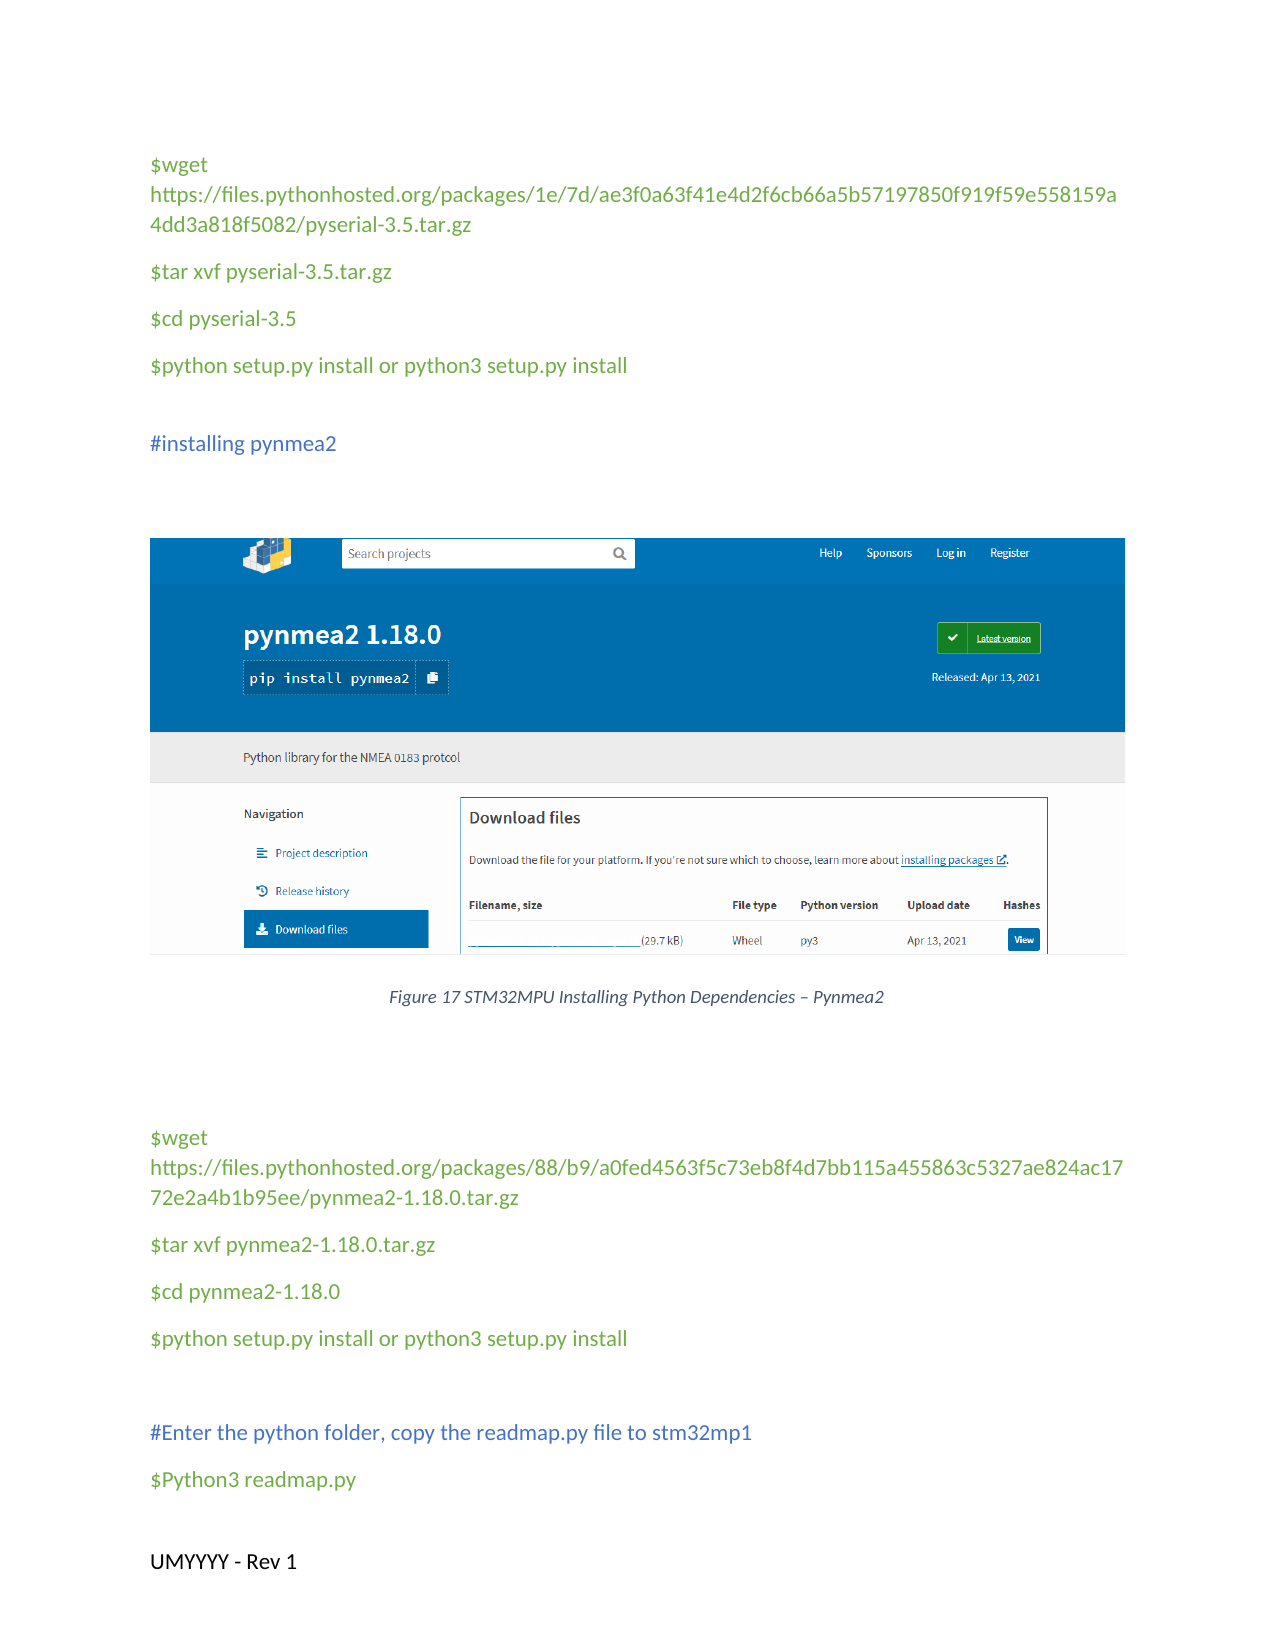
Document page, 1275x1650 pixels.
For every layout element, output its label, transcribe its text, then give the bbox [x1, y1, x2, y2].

text $python setup.py install or python3 setup.py install [150, 351, 1125, 379]
text $python setup.py install or python3 setup.py install [150, 1324, 1125, 1352]
text $cd pynmea2-1.18.0 [150, 1277, 1125, 1305]
text $cd pyserial-3.5 [150, 304, 1125, 332]
picture [150, 538, 1125, 955]
text $Python3 readmap.py [150, 1465, 1125, 1493]
text $tar xvf pyserial-3.5.tar.gz [150, 257, 1125, 285]
text $wget https://files.pythonhosted.org/packages/88/b9/a0fed4563f5c73eb8f4d7bb115a455863c5327ae824ac1772e2a4b1b95ee/pynmea2-1.18.0.tar.gz [150, 1123, 1125, 1212]
text #Enter the python folder, copy the readmap.py file to stm32mp1 [150, 1418, 1125, 1446]
text $tar xvf pynmea2-1.18.0.tar.gz [150, 1230, 1125, 1258]
text $wget https://files.pythonhosted.org/packages/1e/7d/ae3f0a63f41e4d2f6cb66a5b57197850f919f59e558159a4dd3a818f5082/pyserial-3.5.tar.gz [150, 150, 1125, 238]
text #installing pynmea2 [150, 429, 1125, 457]
